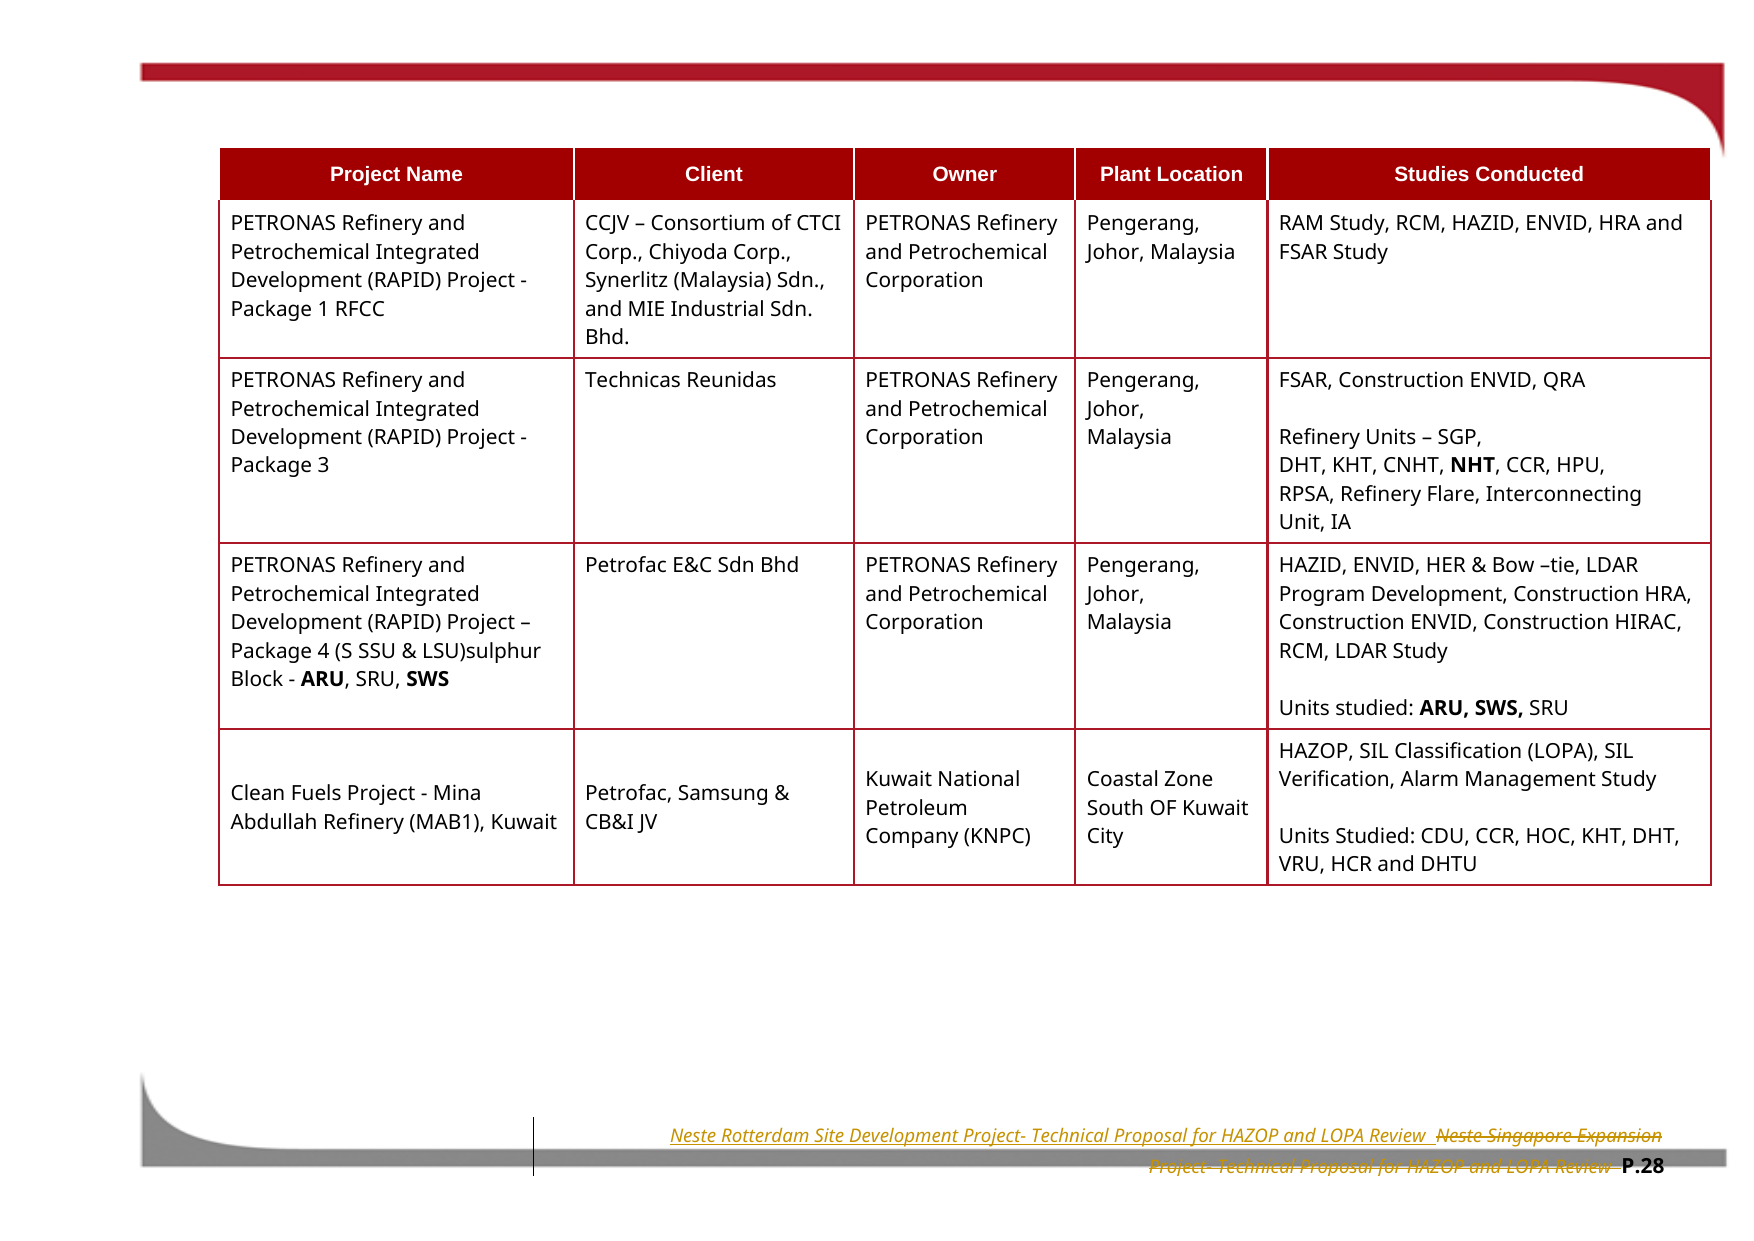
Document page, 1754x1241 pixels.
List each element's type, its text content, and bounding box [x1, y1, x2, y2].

table_header Project Name [220, 148, 573, 200]
table_cell Pengerang, Johor, Malaysia [1076, 202, 1266, 357]
table_cell FSAR, Construction ENVID, QRA Refinery Units – SGP, DHT, KHT, CNHT, NHT, CCR, HPU, RPSA, Refinery Flare, Interconnecting Unit, IA [1269, 359, 1710, 542]
table_cell Petrofac, Samsung & CB&I JV [575, 730, 853, 884]
table_cell PETRONAS Refinery and Petrochemical Corporation [855, 202, 1074, 357]
table_cell Kuwait National Petroleum Company (KNPC) [855, 730, 1074, 884]
table_cell PETRONAS Refinery and Petrochemical Integrated Development (RAPID) Project - Package 1 RFCC [220, 202, 573, 357]
table_header Owner [855, 148, 1074, 200]
table_cell PETRONAS Refinery and Petrochemical Integrated Development (RAPID) Project - Package 3 [220, 359, 573, 542]
table_cell RAM Study, RCM, HAZID, ENVID, HRA and FSAR Study [1269, 202, 1710, 357]
table_cell PETRONAS Refinery and Petrochemical Corporation [855, 359, 1074, 542]
table_cell Technicas Reunidas [575, 359, 853, 542]
table_cell Petrofac E&C Sdn Bhd [575, 544, 853, 727]
table_header Studies Conducted [1269, 148, 1710, 200]
table_cell Pengerang, Johor, Malaysia [1076, 359, 1266, 542]
table_cell Clean Fuels Project - Mina Abdullah Refinery (MAB1), Kuwait [220, 730, 573, 884]
table_cell PETRONAS Refinery and Petrochemical Corporation [855, 544, 1074, 727]
table_header Plant Location [1076, 148, 1266, 200]
table_cell HAZOP, SIL Classification (LOPA), SIL Verification, Alarm Management Study Units Studied: CDU, CCR, HOC, KHT, DHT, VRU, HCR and DHTU [1269, 730, 1710, 884]
picture [59, 6, 1754, 184]
table_cell PETRONAS Refinery and Petrochemical Integrated Development (RAPID) Project – Package 4 (S SSU & LSU)sulphur Block - ARU, SRU, SWS [220, 544, 573, 727]
table_cell Coastal Zone South OF Kuwait City [1076, 730, 1266, 884]
picture [59, 1049, 1754, 1226]
table_cell HAZID, ENVID, HER & Bow –tie, LDAR Program Development, Construction HRA, Construction ENVID, Construction HIRAC, RCM, LDAR Study Units studied: ARU, SWS, SRU [1269, 544, 1710, 727]
table_cell CCJV – Consortium of CTCI Corp., Chiyoda Corp., Synerlitz (Malaysia) Sdn., and MIE Industrial Sdn. Bhd. [575, 202, 853, 357]
table_header Client [575, 148, 853, 200]
table_cell Pengerang, Johor, Malaysia [1076, 544, 1266, 727]
